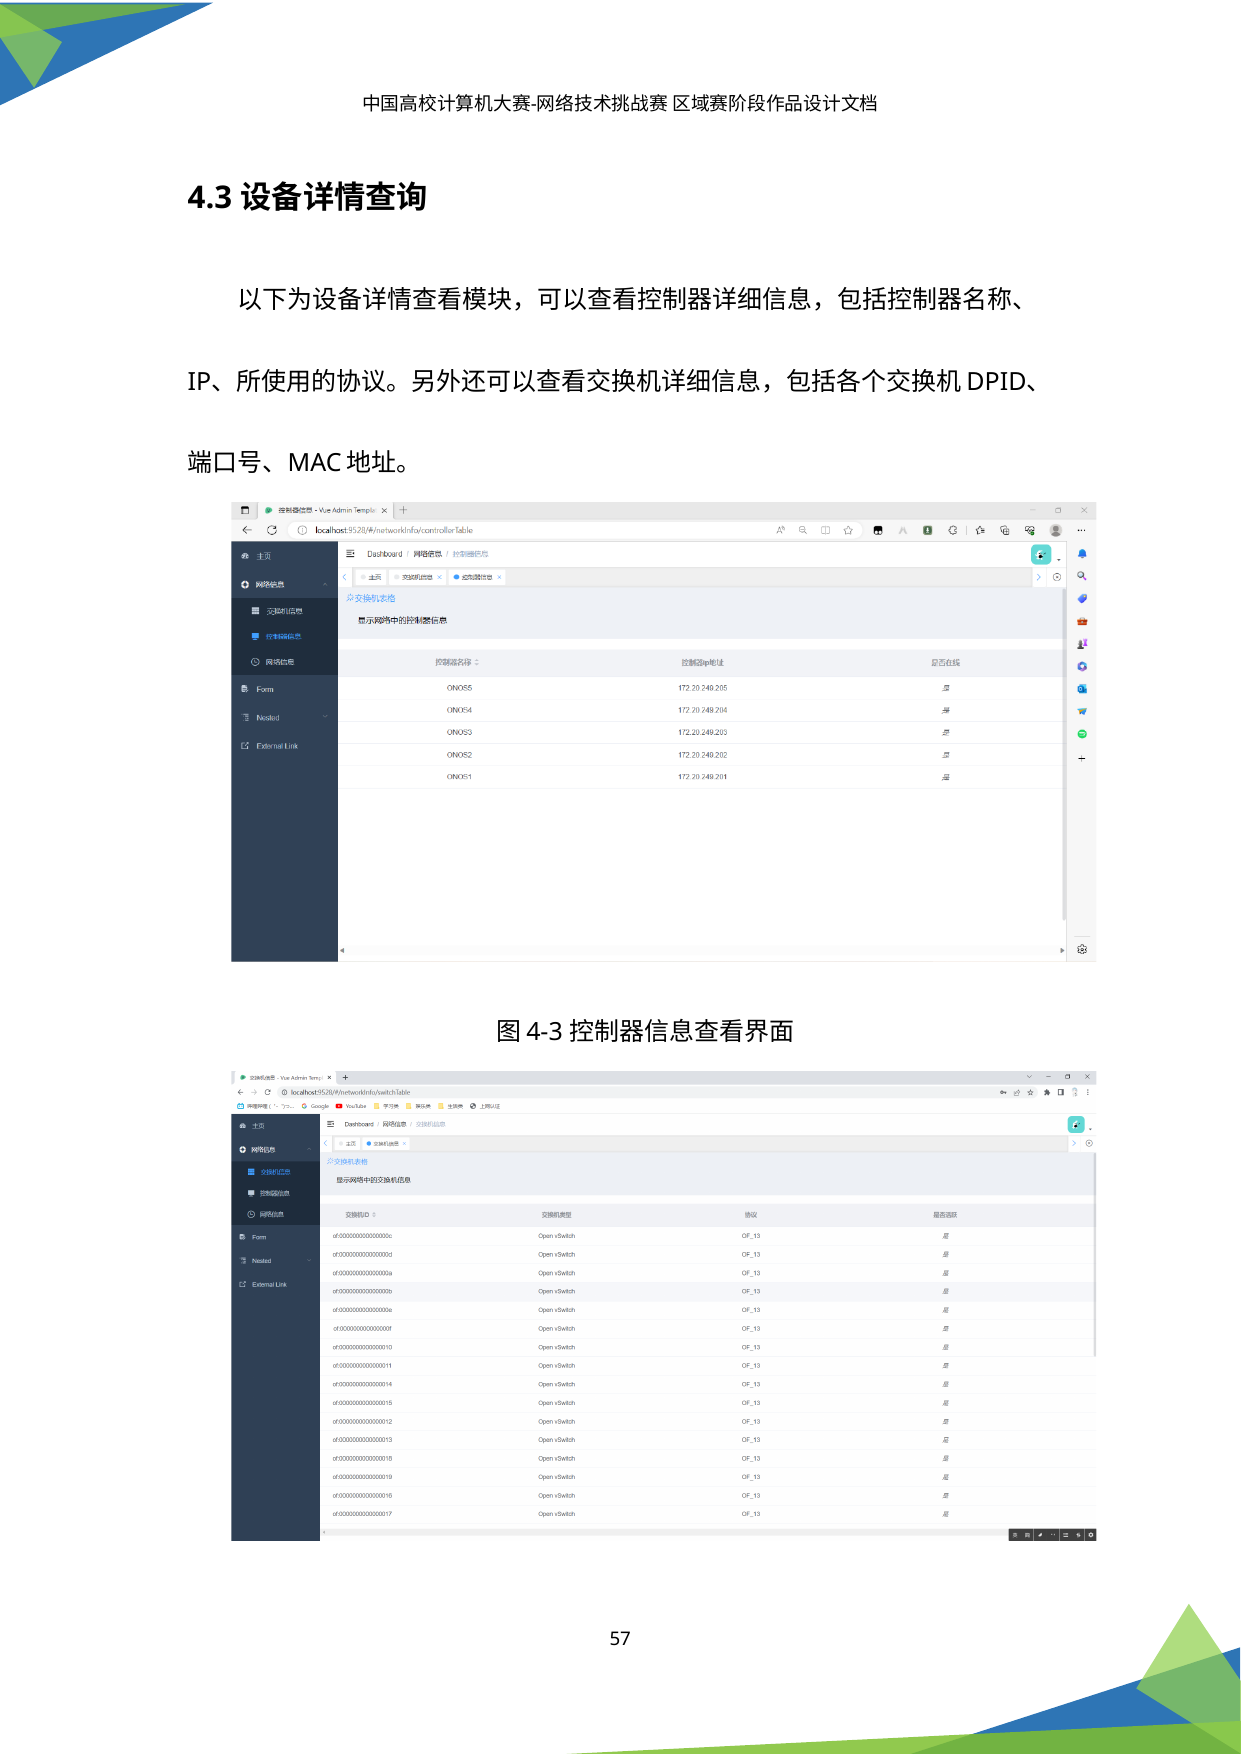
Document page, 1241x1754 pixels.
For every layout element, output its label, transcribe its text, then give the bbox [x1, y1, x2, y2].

text 图4-3 控制器信息查看界面 [187, 997, 1053, 1062]
picture [231, 502, 1097, 962]
picture [231, 1071, 1097, 1541]
text 以下为设备详情查看模块，可以查看控制器详细信息，包括控制器名称、IP、所使用的协议。另外还可以查看交换机详细信息，包括各个交换机DPID、端口号、MAC地址。 [187, 265, 1053, 493]
subtitle 4.3 设备详情查询 [187, 162, 1053, 227]
